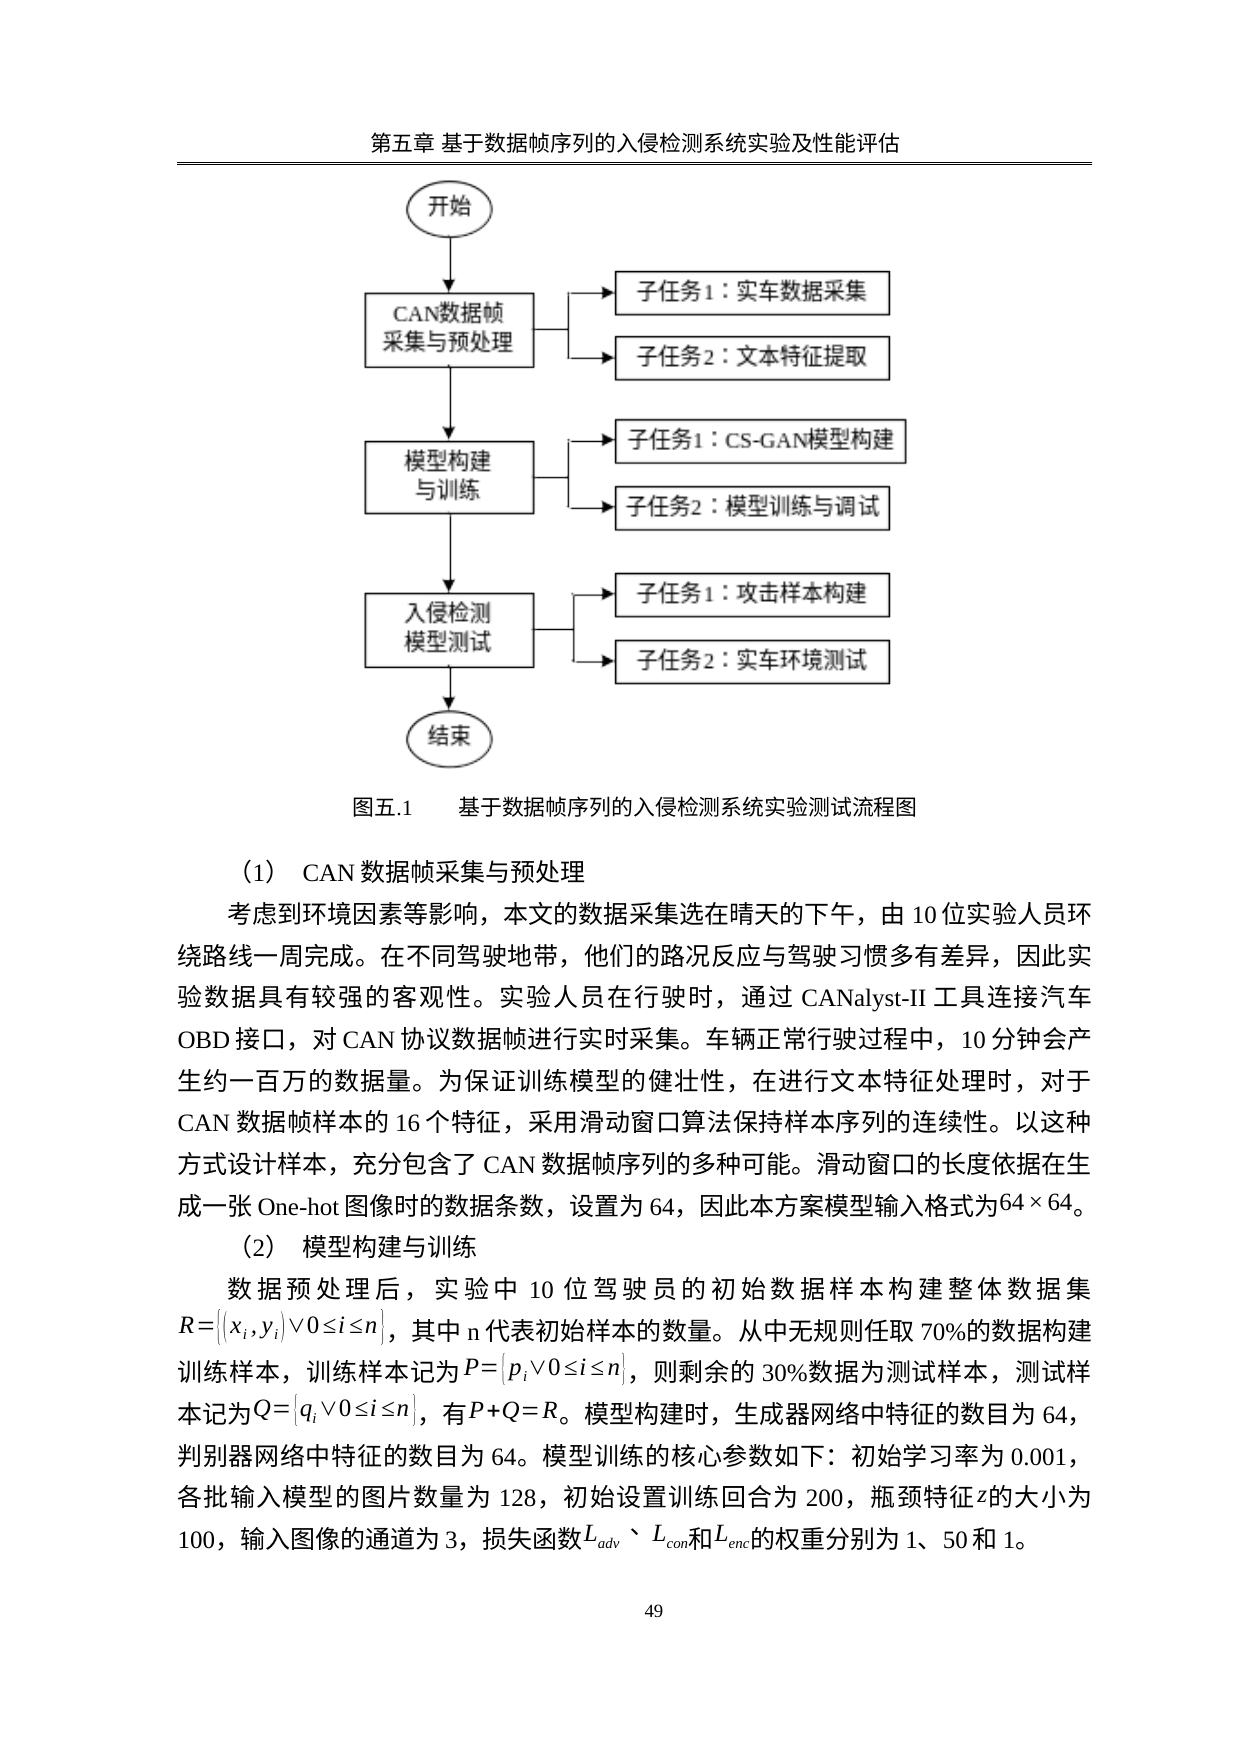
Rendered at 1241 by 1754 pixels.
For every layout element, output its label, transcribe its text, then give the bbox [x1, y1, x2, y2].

list CAN数据帧采集与预处理 [227, 848, 1092, 890]
text 数据预处理后，实验中10位驾驶员的初始数据样本构建整体数据集，其中n代表初始样本的数量。从中无规则任取70%的数据构建训练样本，训练样本记为，则剩余的30%数据为测试样本，测试样本记为，有。模型构建时，生成器网络中特征的数目为64，判别器网络中特征的数目为64。模型训练的核心参数如下：初始学习率为0.001，各批输入模型的图片数量为128，初始设置训练回合为200，瓶颈特征的大小为100，输入图像的通道为3，损失函数和的权重分别为1、50和1。 [177, 1265, 1092, 1557]
text 基于数据帧序列的入侵检测系统实验测试流程图 [177, 782, 1092, 823]
text 考虑到环境因素等影响，本文的数据采集选在晴天的下午，由10位实验人员环绕路线一周完成。在不同驾驶地带，他们的路况反应与驾驶习惯多有差异，因此实验数据具有较强的客观性。实验人员在行驶时，通过CANalyst-II工具连接汽车OBD接口，对CAN协议数据帧进行实时采集。车辆正常行驶过程中，10分钟会产生约一百万的数据量。为保证训练模型的健壮性，在进行文本特征处理时，对于CAN数据帧样本的16个特征，采用滑动窗口算法保持样本序列的连续性。以这种方式设计样本，充分包含了CAN数据帧序列的多种可能。滑动窗口的长度依据在生成一张One-hot图像时的数据条数，设置为64，因此本方案模型输入格式为。 [177, 890, 1092, 1223]
list 模型构建与训练 [227, 1223, 1092, 1265]
